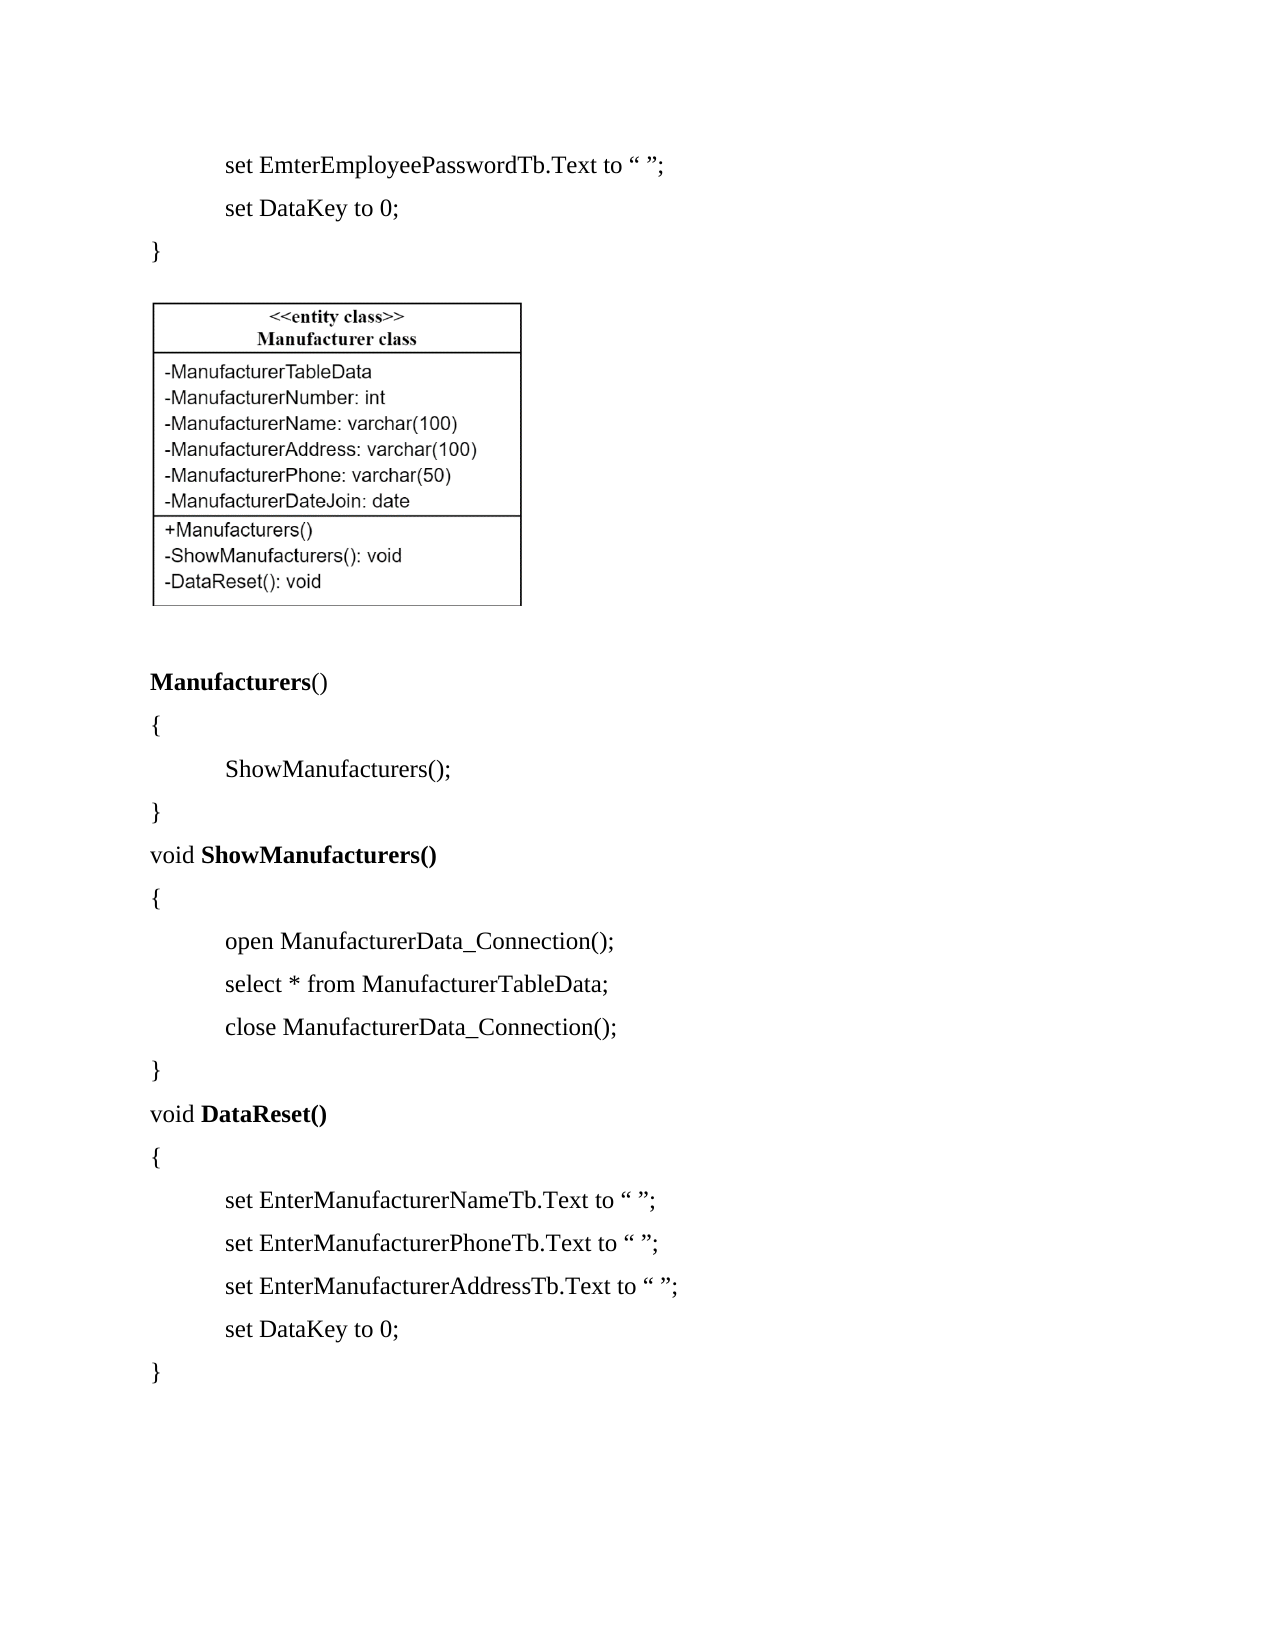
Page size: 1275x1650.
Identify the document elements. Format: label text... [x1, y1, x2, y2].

text set DataKey to 0; [150, 1314, 1125, 1343]
text } [150, 1357, 1125, 1386]
text void ShowManufacturers() [150, 840, 1125, 869]
text set EnterManufacturerNameTb.Text to “ ”; [150, 1185, 1125, 1214]
text void DataReset() [150, 1099, 1125, 1127]
text { [150, 883, 1125, 912]
text Manufacturers() [150, 667, 1125, 696]
text { [150, 1142, 1125, 1171]
text { [150, 711, 1125, 739]
text set EnterManufacturerAddressTb.Text to “ ”; [150, 1271, 1125, 1300]
text open ManufacturerData_Connection(); [150, 926, 1125, 955]
text } [150, 797, 1125, 826]
text set EnterManufacturerPhoneTb.Text to “ ”; [150, 1228, 1125, 1257]
text set EmterEmployeePasswordTb.Text to “ ”; [150, 150, 1125, 179]
text close ManufacturerData_Connection(); [150, 1012, 1125, 1041]
text } [150, 1056, 1125, 1084]
text ShowManufacturers(); [150, 754, 1125, 782]
text set DataKey to 0; [150, 193, 1125, 222]
picture [150, 300, 524, 606]
text select * from ManufacturerTableData; [150, 969, 1125, 998]
text } [150, 236, 1125, 265]
